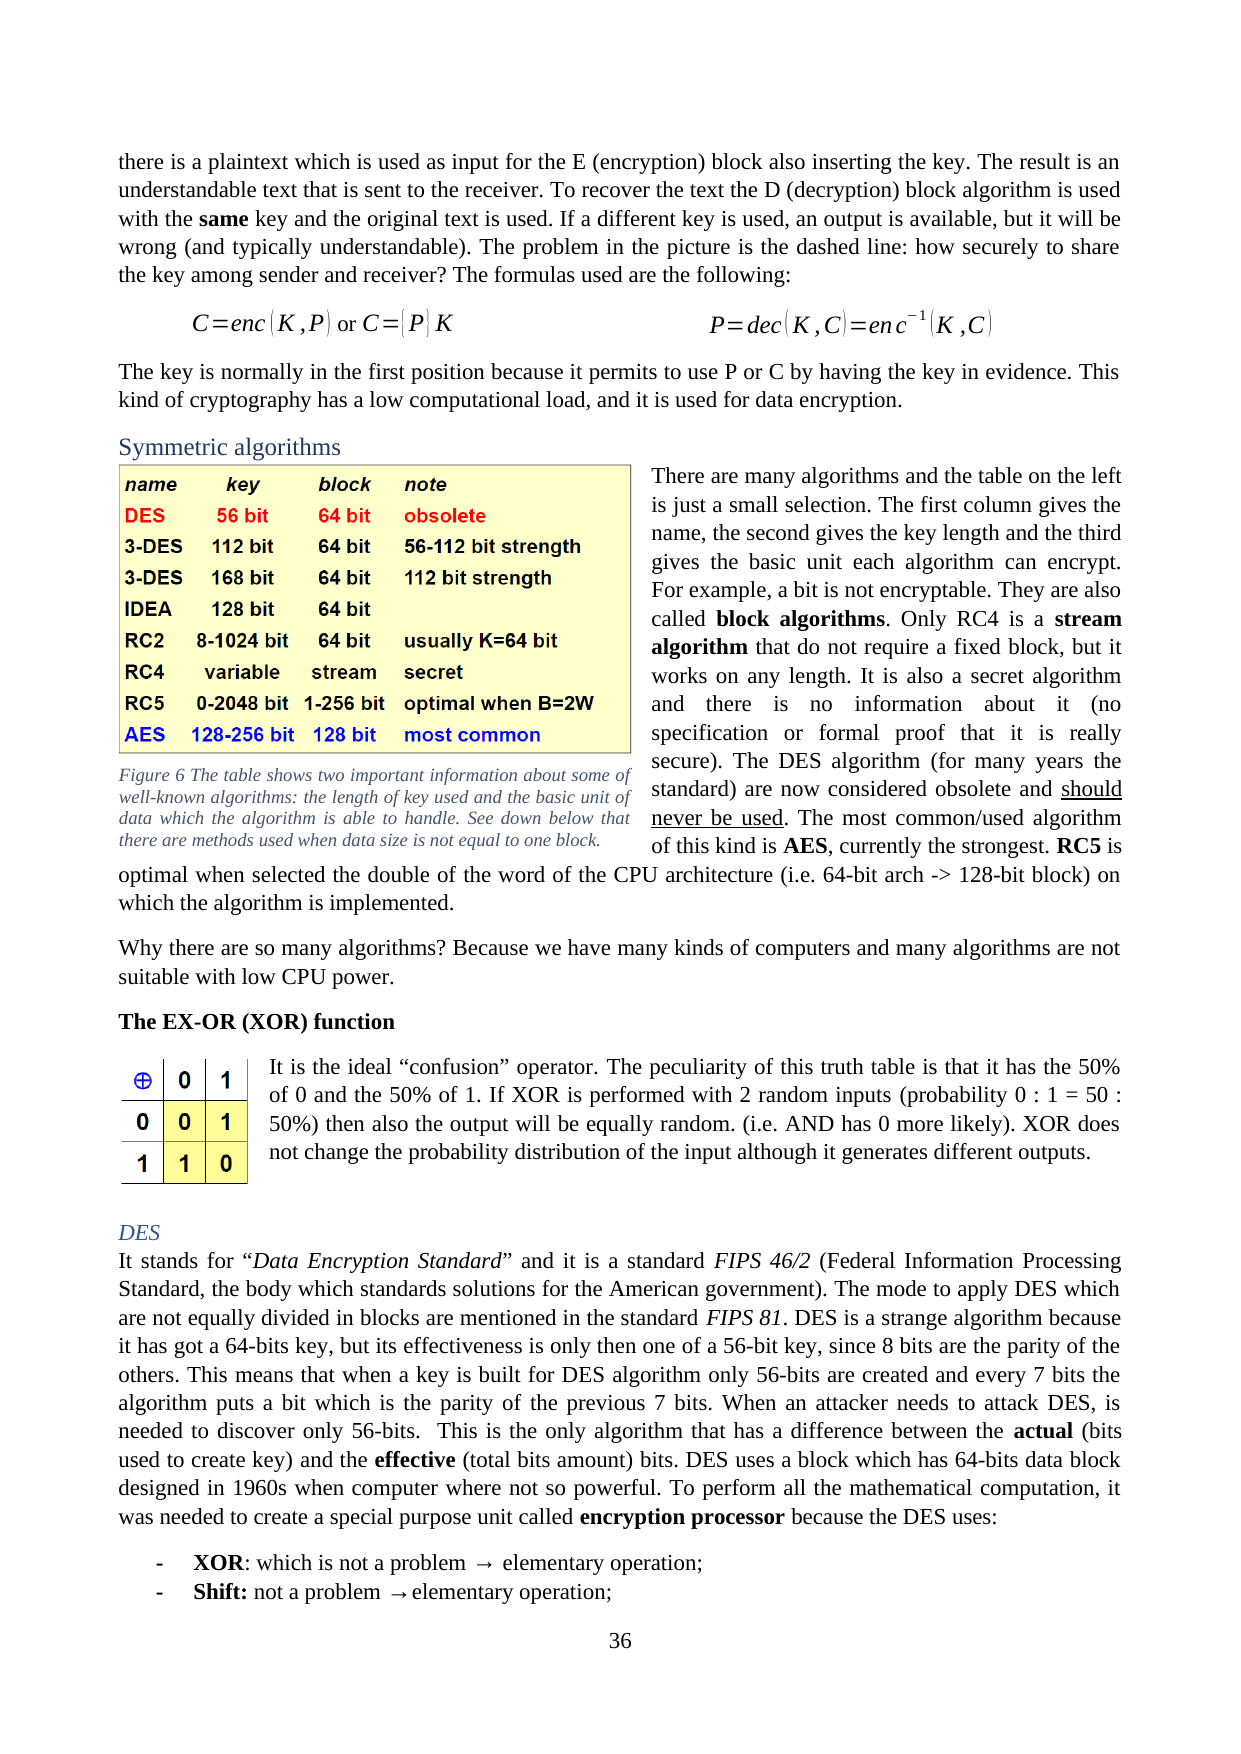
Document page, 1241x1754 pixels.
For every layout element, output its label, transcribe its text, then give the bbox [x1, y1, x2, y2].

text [118, 148, 1122, 288]
subtitle DES [118, 1218, 1122, 1245]
text It stands for “Data Encryption Standard” and it is a standard FIPS 46/2 (Federal Information Processing Standard, the body which standards solutions for the American government). The mode to apply DES which are not equally divided in blocks are mentioned in the standard FIPS 81. DES is a strange algorithm because it has got a 64-bits key, but its effectiveness is only then one of a 56-bit key, since 8 bits are the parity of the others. This means that when a key is built for DES algorithm only 56-bits are created and every 7 bits the algorithm puts a bit which is the parity of the previous 7 bits. When an attacker needs to attack DES, is needed to discover only 56-bits. This is the only algorithm that has a difference between the actual (bits used to create key) and the effective (total bits amount) bits. DES uses a block which has 64-bits data block designed in 1960s when computer where not so powerful. To perform all the mathematical computation, it was needed to create a special purpose unit called encryption processor because the DES uses: [118, 1247, 1122, 1529]
list XOR: which is not a problem elementary operation; [156, 1548, 1122, 1576]
text It is the ideal “confusion” operator. The peculiarity of this truth table is that it has the 50% of 0 and the 50% of 1. If XOR is performed with 2 random inputs (probability 0 : 1 = 50 : 50%) then also the output will be equally random. (i.e. AND has 0 more likely). XOR does not change the probability distribution of the input although it generates different outputs. [118, 1053, 1122, 1164]
list Shift: not a problem elementary operation; [156, 1578, 1122, 1605]
text or [118, 307, 1122, 339]
subtitle Symmetric algorithms [118, 432, 1122, 460]
text The key is normally in the first position because it permits to use P or C by having the key in evidence. This kind of cryptography has a low computational load, and it is used for data encryption. [118, 358, 1122, 413]
text The EX-OR (XOR) function [118, 1008, 1122, 1034]
text Why there are so many algorithms? Because we have many kinds of computers and many algorithms are not suitable with low CPU power. [118, 934, 1122, 989]
picture [118, 462, 633, 755]
picture [118, 1054, 251, 1186]
